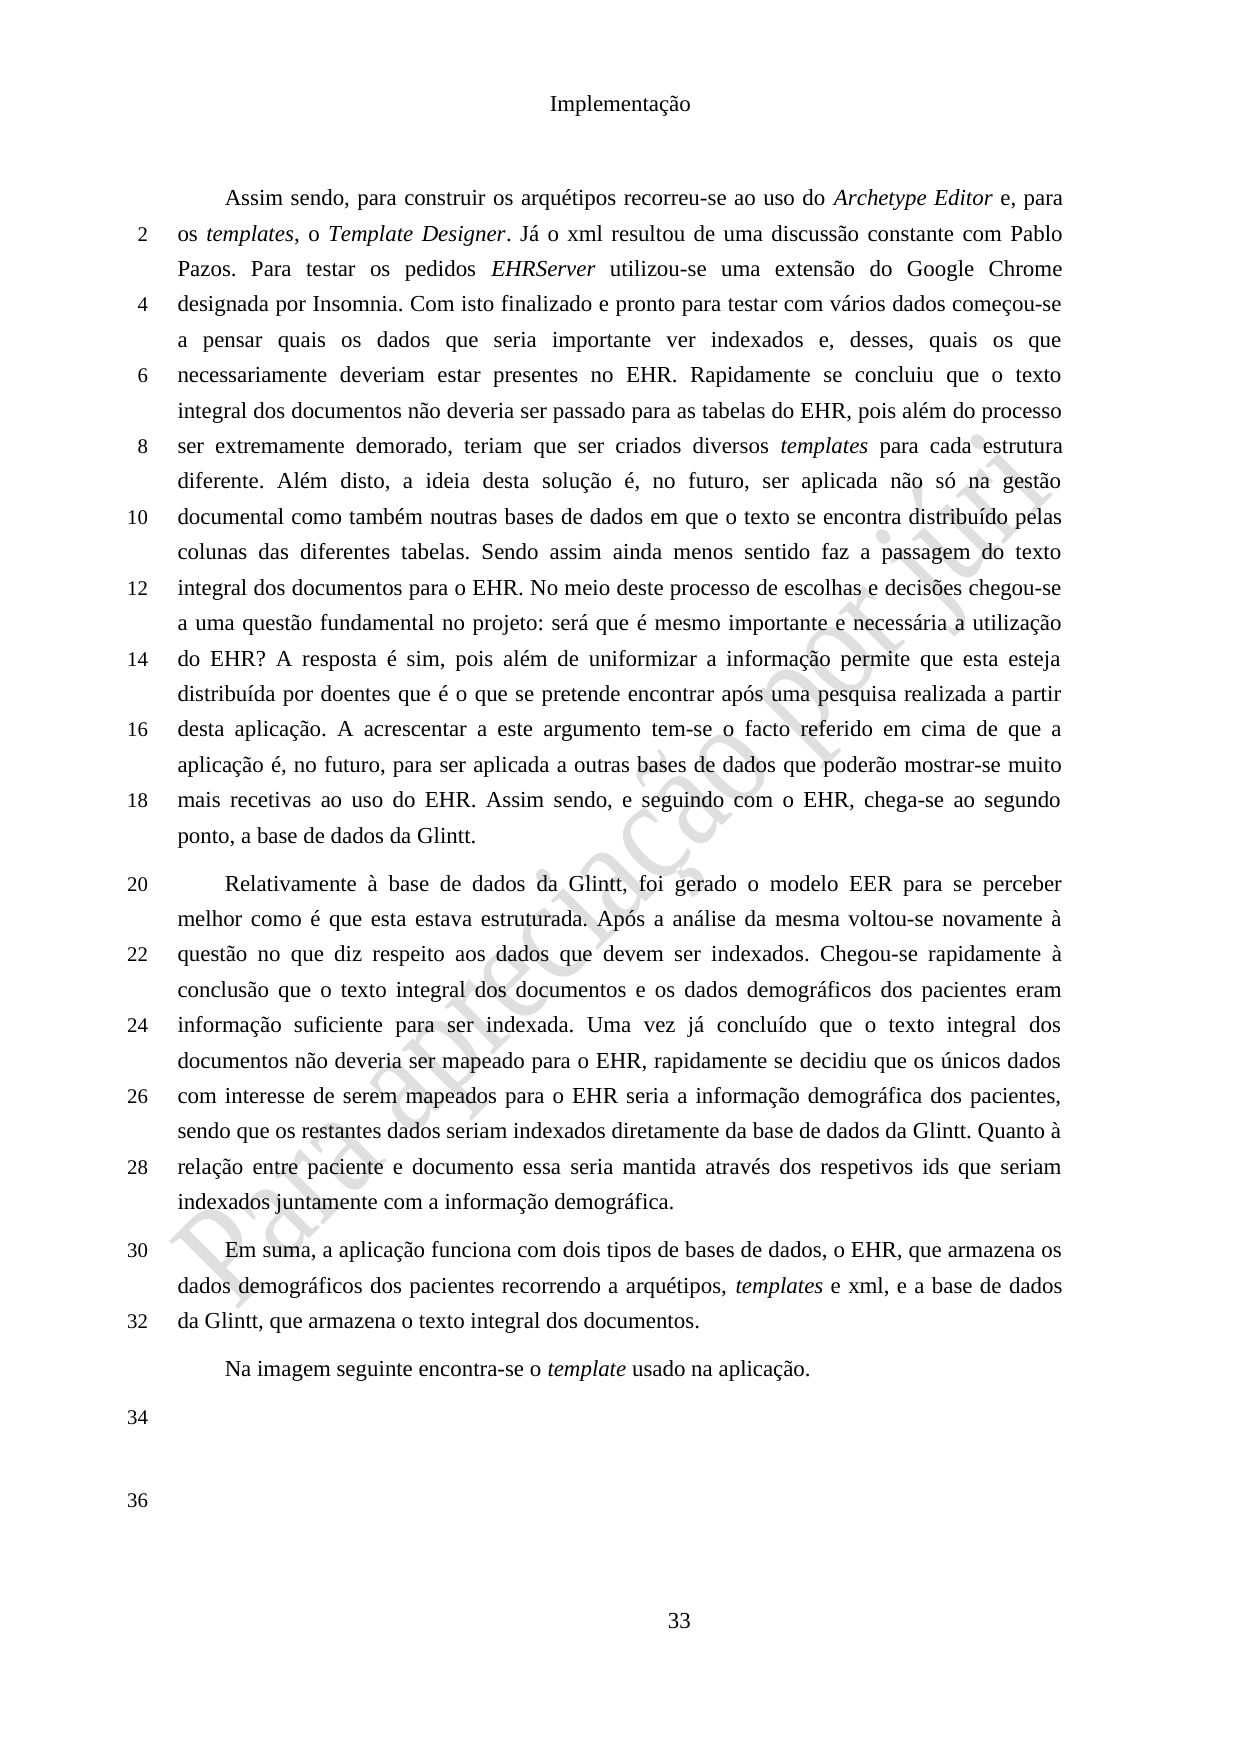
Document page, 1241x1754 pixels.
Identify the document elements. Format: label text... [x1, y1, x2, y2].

text Assim sendo, para construir os arquétipos recorreu-se ao uso do Archetype Editor e, para os templates, o Template Designer. Já o xml resultou de uma discussão constante com Pablo Pazos. Para testar os pedidos EHRServer utilizou-se uma extensão do Google Chrome designada por Insomnia. Com isto finalizado e pronto para testar com vários dados começou-se a pensar quais os dados que seria importante ver indexados e, desses, quais os que necessariamente deveriam estar presentes no EHR. Rapidamente se concluiu que o texto integral dos documentos não deveria ser passado para as tabelas do EHR, pois além do processo ser extremamente demorado, teriam que ser criados diversos templates para cada estrutura diferente. Além disto, a ideia desta solução é, no futuro, ser aplicada não só na gestão documental como também noutras bases de dados em que o texto se encontra distribuído pelas colunas das diferentes tabelas. Sendo assim ainda menos sentido faz a passagem do texto integral dos documentos para o EHR. No meio deste processo de escolhas e decisões chegou-se a uma questão fundamental no projeto: será que é mesmo importante e necessária a utilização do EHR? A resposta é sim, pois além de uniformizar a informação permite que esta esteja distribuída por doentes que é o que se pretende encontrar após uma pesquisa realizada a partir desta aplicação. A acrescentar a este argumento tem-se o facto referido em cima de que a aplicação é, no futuro, para ser aplicada a outras bases de dados que poderão mostrar-se muito mais recetivas ao uso do EHR. Assim sendo, e seguindo com o EHR, chega-se ao segundo ponto, a base de dados da Glintt. [177, 177, 1063, 850]
text Relativamente à base de dados da Glintt, foi gerado o modelo EER para se perceber melhor como é que esta estava estruturada. Após a análise da mesma voltou-se novamente à questão no que diz respeito aos dados que devem ser indexados. Chegou-se rapidamente à conclusão que o texto integral dos documentos e os dados demográficos dos pacientes eram informação suficiente para ser indexada. Uma vez já concluído que o texto integral dos documentos não deveria ser mapeado para o EHR, rapidamente se decidiu que os únicos dados com interesse de serem mapeados para o EHR seria a informação demográfica dos pacientes, sendo que os restantes dados seriam indexados diretamente da base de dados da Glintt. Quanto à relação entre paciente e documento essa seria mantida através dos respetivos ids que seriam indexados juntamente com a informação demográfica. [177, 863, 1063, 1217]
text Em suma, a aplicação funciona com dois tipos de bases de dados, o EHR, que armazena os dados demográficos dos pacientes recorrendo a arquétipos, templates e xml, e a base de dados da Glintt, que armazena o texto integral dos documentos. [177, 1229, 1063, 1336]
text Na imagem seguinte encontra-se o template usado na aplicação. [177, 1348, 1063, 1383]
